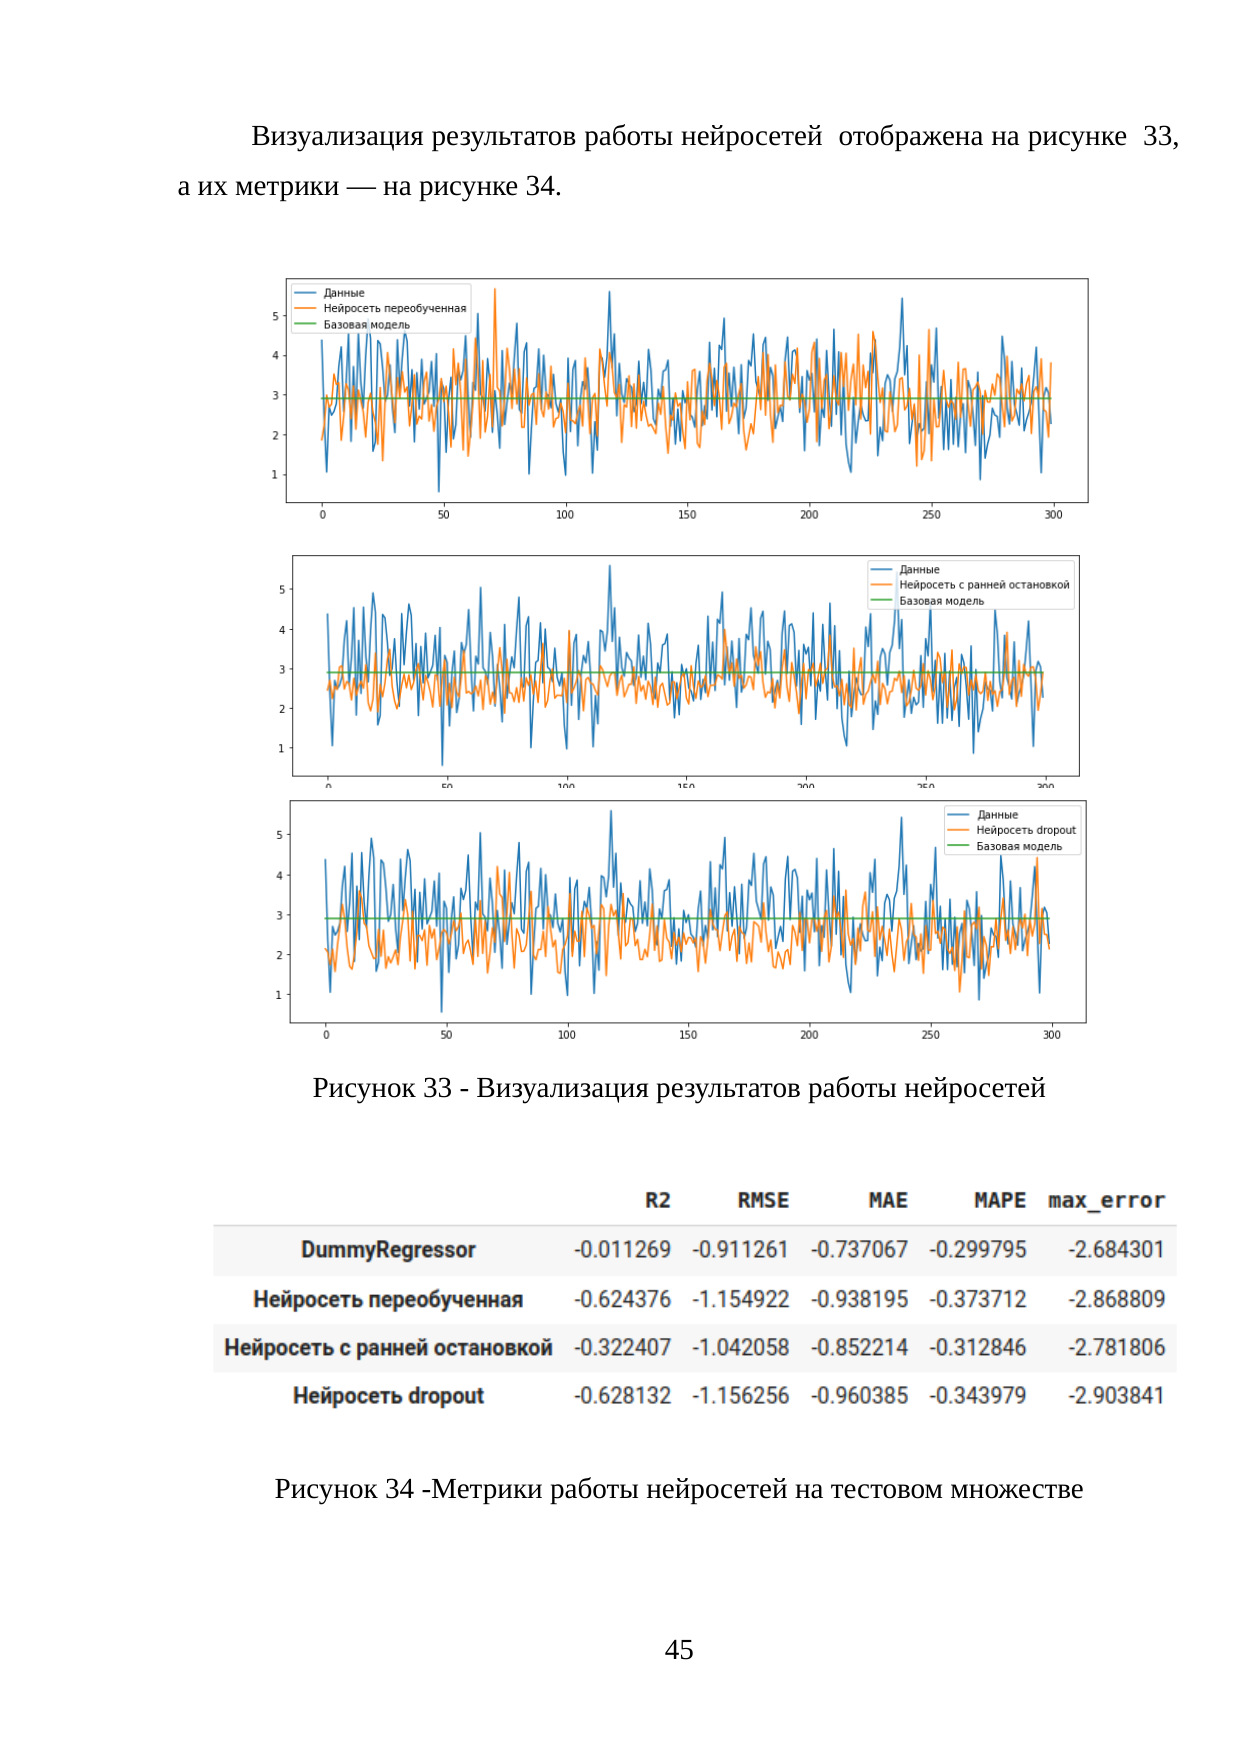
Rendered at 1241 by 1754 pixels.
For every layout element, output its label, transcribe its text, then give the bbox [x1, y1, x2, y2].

text Визуализация результатов работы нейросетей отображена на рисунке 33, а их метрики — на рисунке 34. [177, 118, 1181, 202]
picture [257, 269, 1101, 535]
picture [189, 1167, 1194, 1438]
picture [256, 542, 1103, 1054]
